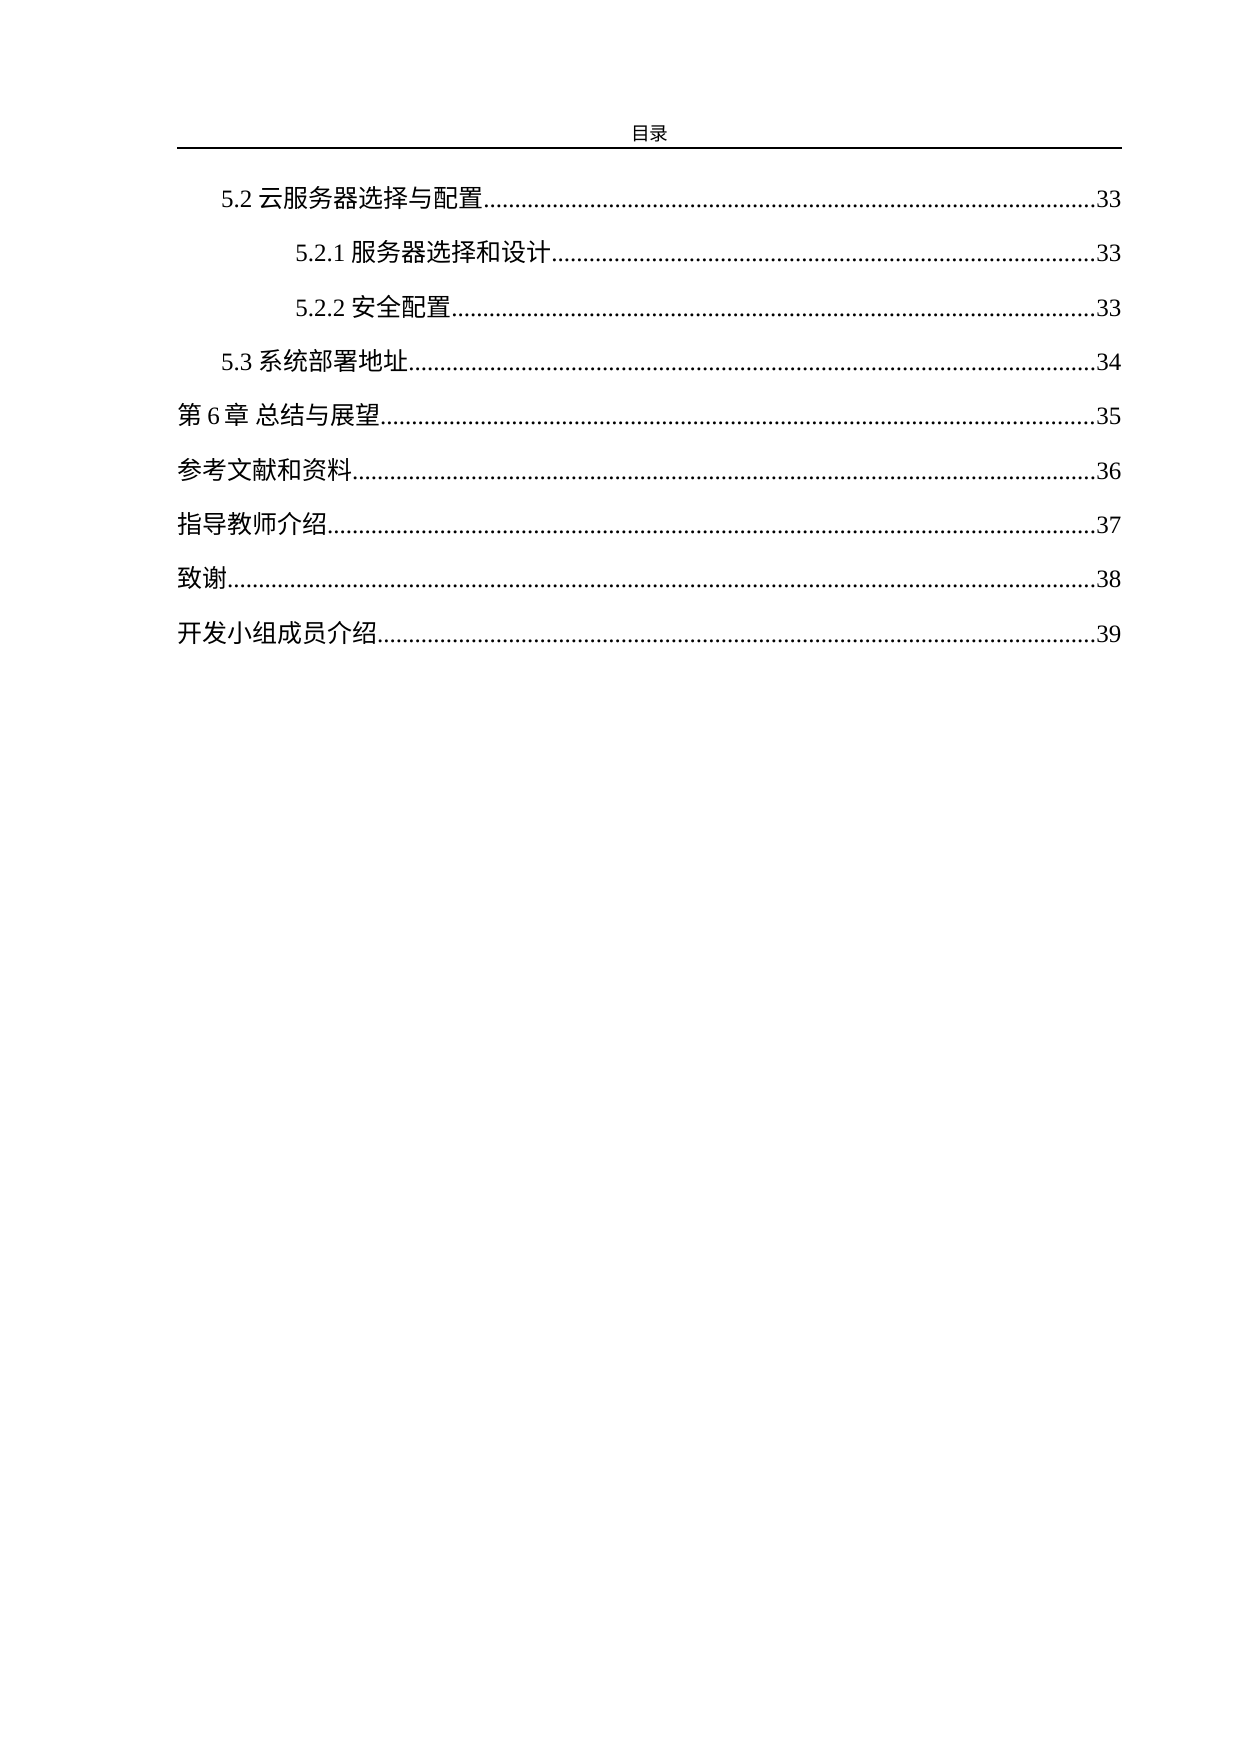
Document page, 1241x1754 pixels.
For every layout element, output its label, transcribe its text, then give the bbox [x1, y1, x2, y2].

text 5.2.2 安全配置 33 [277, 287, 1122, 323]
text 致谢 38 [177, 559, 1122, 595]
text 5.2 云服务器选择与配置 33 [221, 178, 1122, 214]
text 5.2.1 服务器选择和设计 33 [277, 233, 1122, 269]
text 指导教师介绍 37 [177, 504, 1122, 541]
text 5.3 系统部署地址 34 [221, 341, 1122, 378]
text 第6章 总结与展望 35 [177, 396, 1122, 432]
text 参考文献和资料 36 [177, 450, 1122, 486]
text 开发小组成员介绍 39 [177, 613, 1122, 649]
